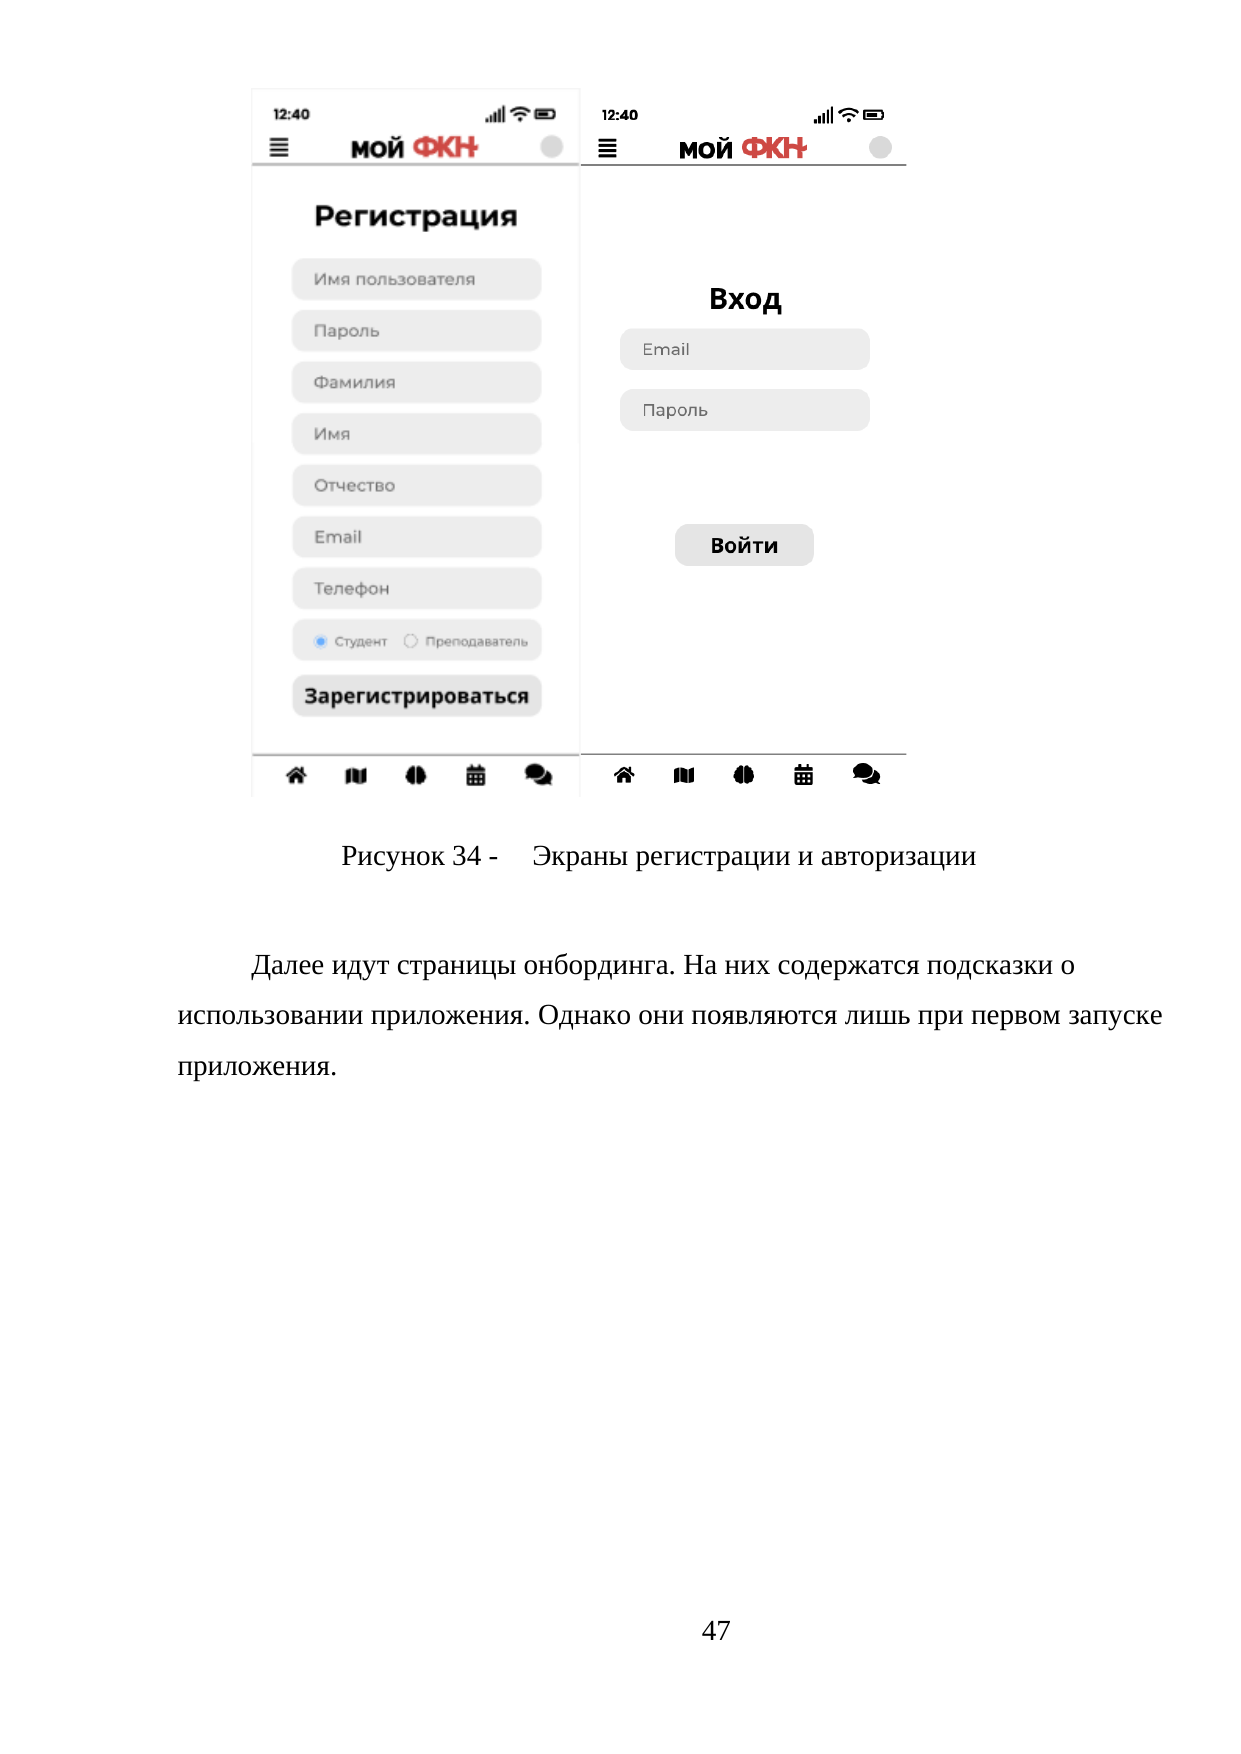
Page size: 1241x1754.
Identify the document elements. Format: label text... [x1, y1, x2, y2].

text Далее идут страницы онбординга. На них содержатся подсказки о использовании приложения. Однако они появляются лишь при первом запуске приложения. [177, 947, 1181, 1081]
picture [251, 88, 907, 797]
text Экраны регистрации и авторизации [215, 838, 1181, 872]
